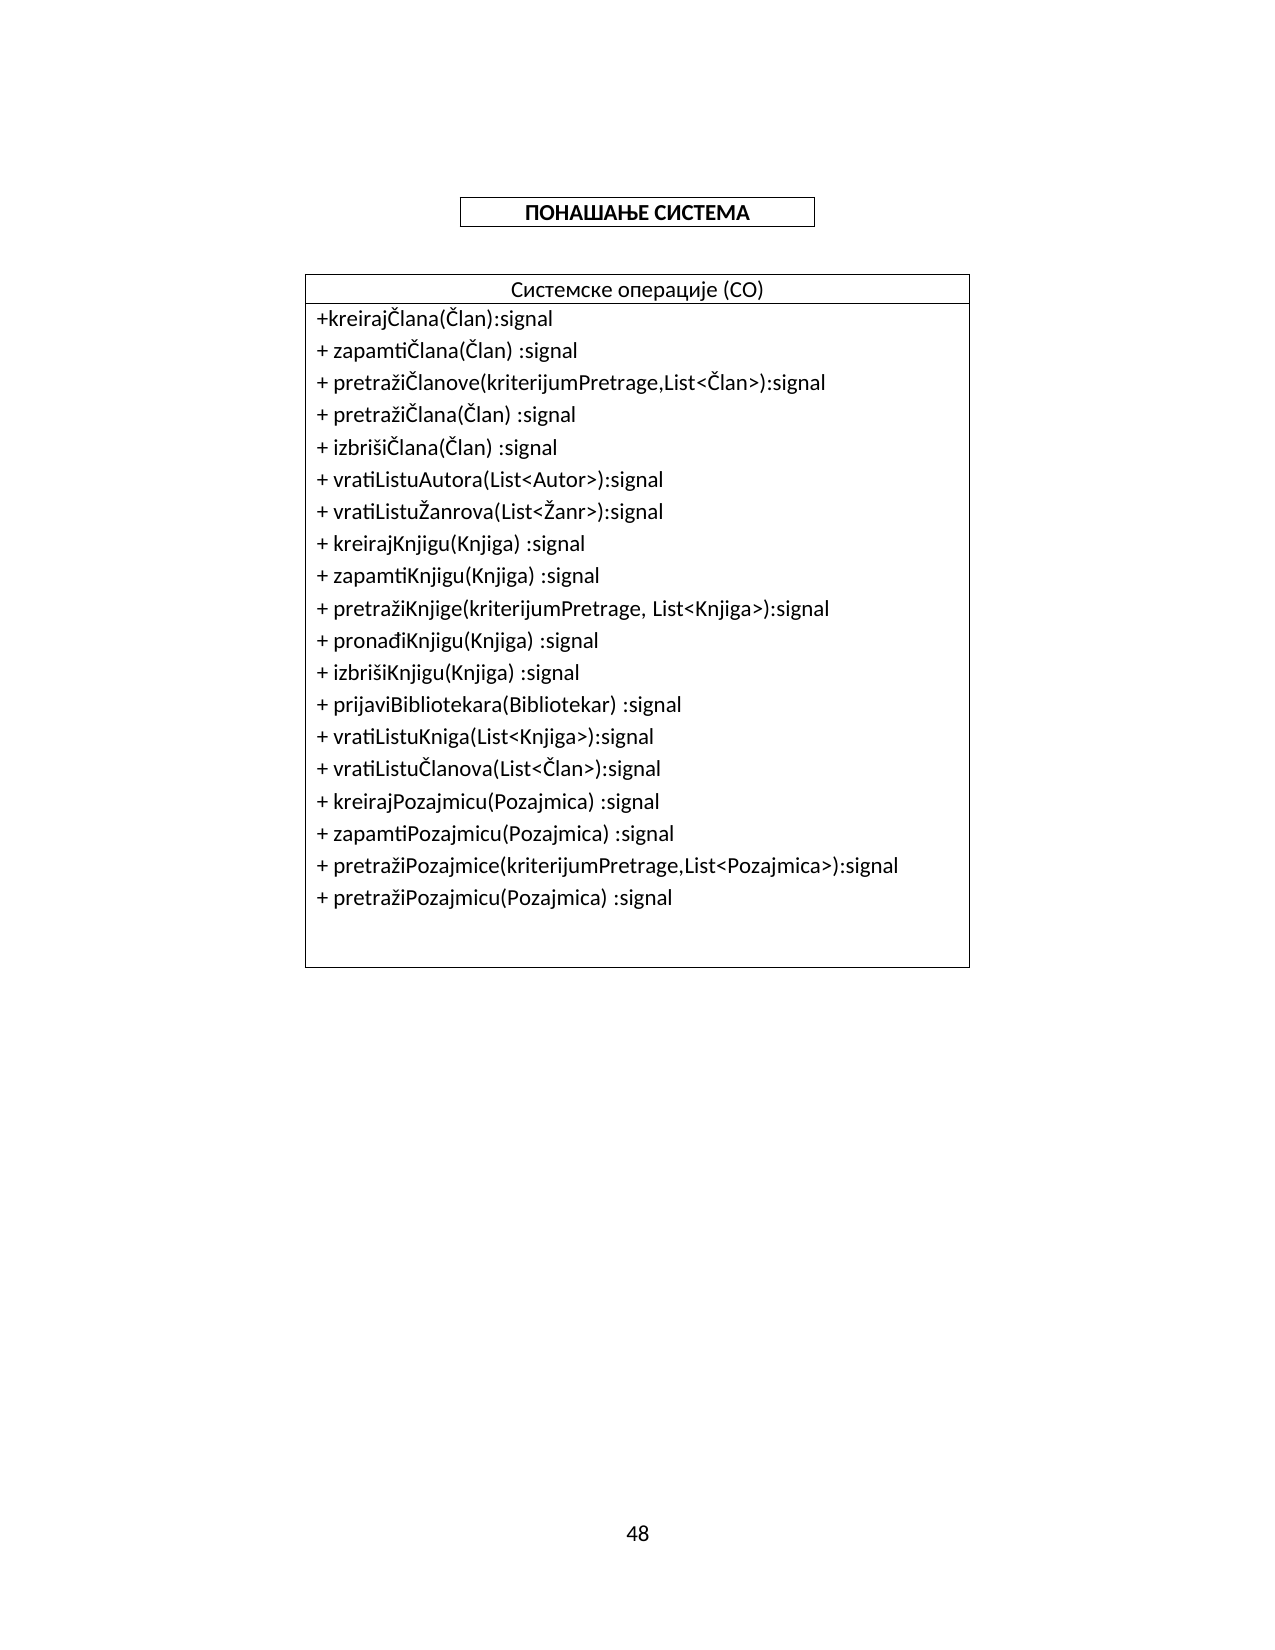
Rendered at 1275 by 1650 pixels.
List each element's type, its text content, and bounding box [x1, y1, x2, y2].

table_header Системске операције (СО) [306, 275, 969, 303]
table_cell +kreirajČlana(Član):signal + zapamtiČlana(Član) :signal + pretražiČlanove(kriterijumPretrage,List<Član>):signal + pretražiČlana(Član) :signal + izbrišiČlana(Član) :signal + vratiListuAutora(List<Autor>):signal + vratiListuŽanrova(List<Žanr>):signal + kreirajKnjigu(Knjiga) :signal + zapamtiKnjigu(Knjiga) :signal + pretražiKnjige(kriterijumPretrage, List<Knjiga>):signal + pronađiKnjigu(Knjiga) :signal + izbrišiKnjigu(Knjiga) :signal + prijaviBibliotekara(Bibliotekar) :signal + vratiListuKniga(List<Knjiga>):signal + vratiListuČlanova(List<Član>):signal + kreirajPozajmicu(Pozajmica) :signal + zapamtiPozajmicu(Pozajmica) :signal + pretražiPozajmice(kriterijumPretrage,List<Pozajmica>):signal + pretražiPozajmicu(Pozajmica) :signal [306, 304, 969, 967]
table_header ПОНАШАЊЕ СИСТЕМА [461, 198, 814, 226]
